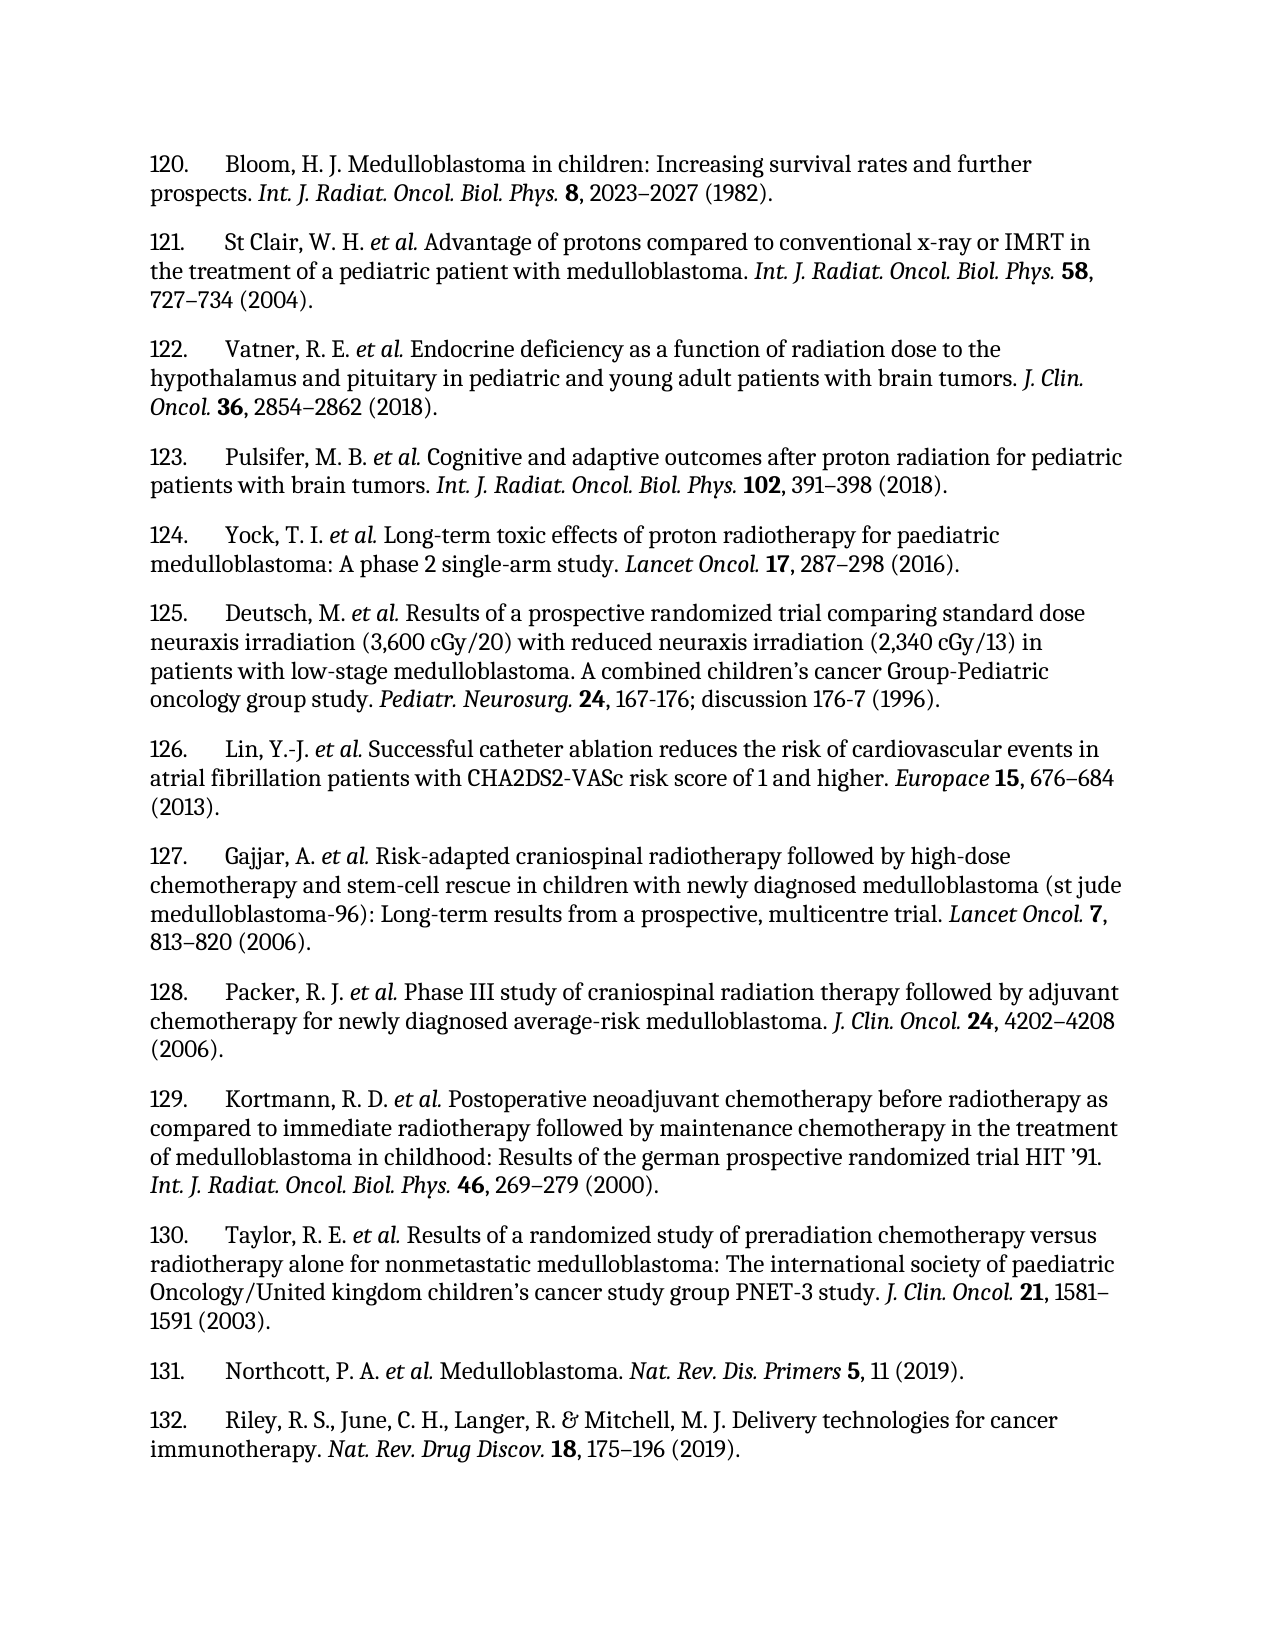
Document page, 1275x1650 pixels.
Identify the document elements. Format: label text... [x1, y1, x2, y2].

text 126. Lin, Y.-J. et al. Successful catheter ablation reduces the risk of cardiovascular events in atrial fibrillation patients with CHA2DS2-VASc risk score of 1 and higher. Europace 15, 676–684 (2013). [150, 735, 1125, 821]
text 127. Gajjar, A. et al. Risk-adapted craniospinal radiotherapy followed by high-dose chemotherapy and stem-cell rescue in children with newly diagnosed medulloblastoma (st jude medulloblastoma-96): Long-term results from a prospective, multicentre trial. Lancet Oncol. 7, 813–820 (2006). [150, 842, 1125, 957]
text 122. Vatner, R. E. et al. Endocrine deficiency as a function of radiation dose to the hypothalamus and pituitary in pediatric and young adult patients with brain tumors. J. Clin. Oncol. 36, 2854–2862 (2018). [150, 335, 1125, 422]
text 132. Riley, R. S., June, C. H., Langer, R. & Mitchell, M. J. Delivery technologies for cancer immunotherapy. Nat. Rev. Drug Discov. 18, 175–196 (2019). [150, 1406, 1125, 1464]
text 128. Packer, R. J. et al. Phase III study of craniospinal radiation therapy followed by adjuvant chemotherapy for newly diagnosed average-risk medulloblastoma. J. Clin. Oncol. 24, 4202–4208 (2006). [150, 978, 1125, 1064]
text 131. Northcott, P. A. et al. Medulloblastoma. Nat. Rev. Dis. Primers 5, 11 (2019). [150, 1357, 1125, 1385]
text 125. Deutsch, M. et al. Results of a prospective randomized trial comparing standard dose neuraxis irradiation (3,600 cGy/20) with reduced neuraxis irradiation (2,340 cGy/13) in patients with low-stage medulloblastoma. A combined children’s cancer Group-Pediatric oncology group study. Pediatr. Neurosurg. 24, 167-176; discussion 176-7 (1996). [150, 599, 1125, 714]
text 130. Taylor, R. E. et al. Results of a randomized study of preradiation chemotherapy versus radiotherapy alone for nonmetastatic medulloblastoma: The international society of paediatric Oncology/United kingdom children’s cancer study group PNET-3 study. J. Clin. Oncol. 21, 1581–1591 (2003). [150, 1221, 1125, 1336]
text 121. St Clair, W. H. et al. Advantage of protons compared to conventional x-ray or IMRT in the treatment of a pediatric patient with medulloblastoma. Int. J. Radiat. Oncol. Biol. Phys. 58, 727–734 (2004). [150, 228, 1125, 314]
text 124. Yock, T. I. et al. Long-term toxic effects of proton radiotherapy for paediatric medulloblastoma: A phase 2 single-arm study. Lancet Oncol. 17, 287–298 (2016). [150, 521, 1125, 578]
text 129. Kortmann, R. D. et al. Postoperative neoadjuvant chemotherapy before radiotherapy as compared to immediate radiotherapy followed by maintenance chemotherapy in the treatment of medulloblastoma in childhood: Results of the german prospective randomized trial HIT ’91. Int. J. Radiat. Oncol. Biol. Phys. 46, 269–279 (2000). [150, 1085, 1125, 1200]
text 120. Bloom, H. J. Medulloblastoma in children: Increasing survival rates and further prospects. Int. J. Radiat. Oncol. Biol. Phys. 8, 2023–2027 (1982). [150, 150, 1125, 207]
text 123. Pulsifer, M. B. et al. Cognitive and adaptive outcomes after proton radiation for pediatric patients with brain tumors. Int. J. Radiat. Oncol. Biol. Phys. 102, 391–398 (2018). [150, 442, 1125, 500]
